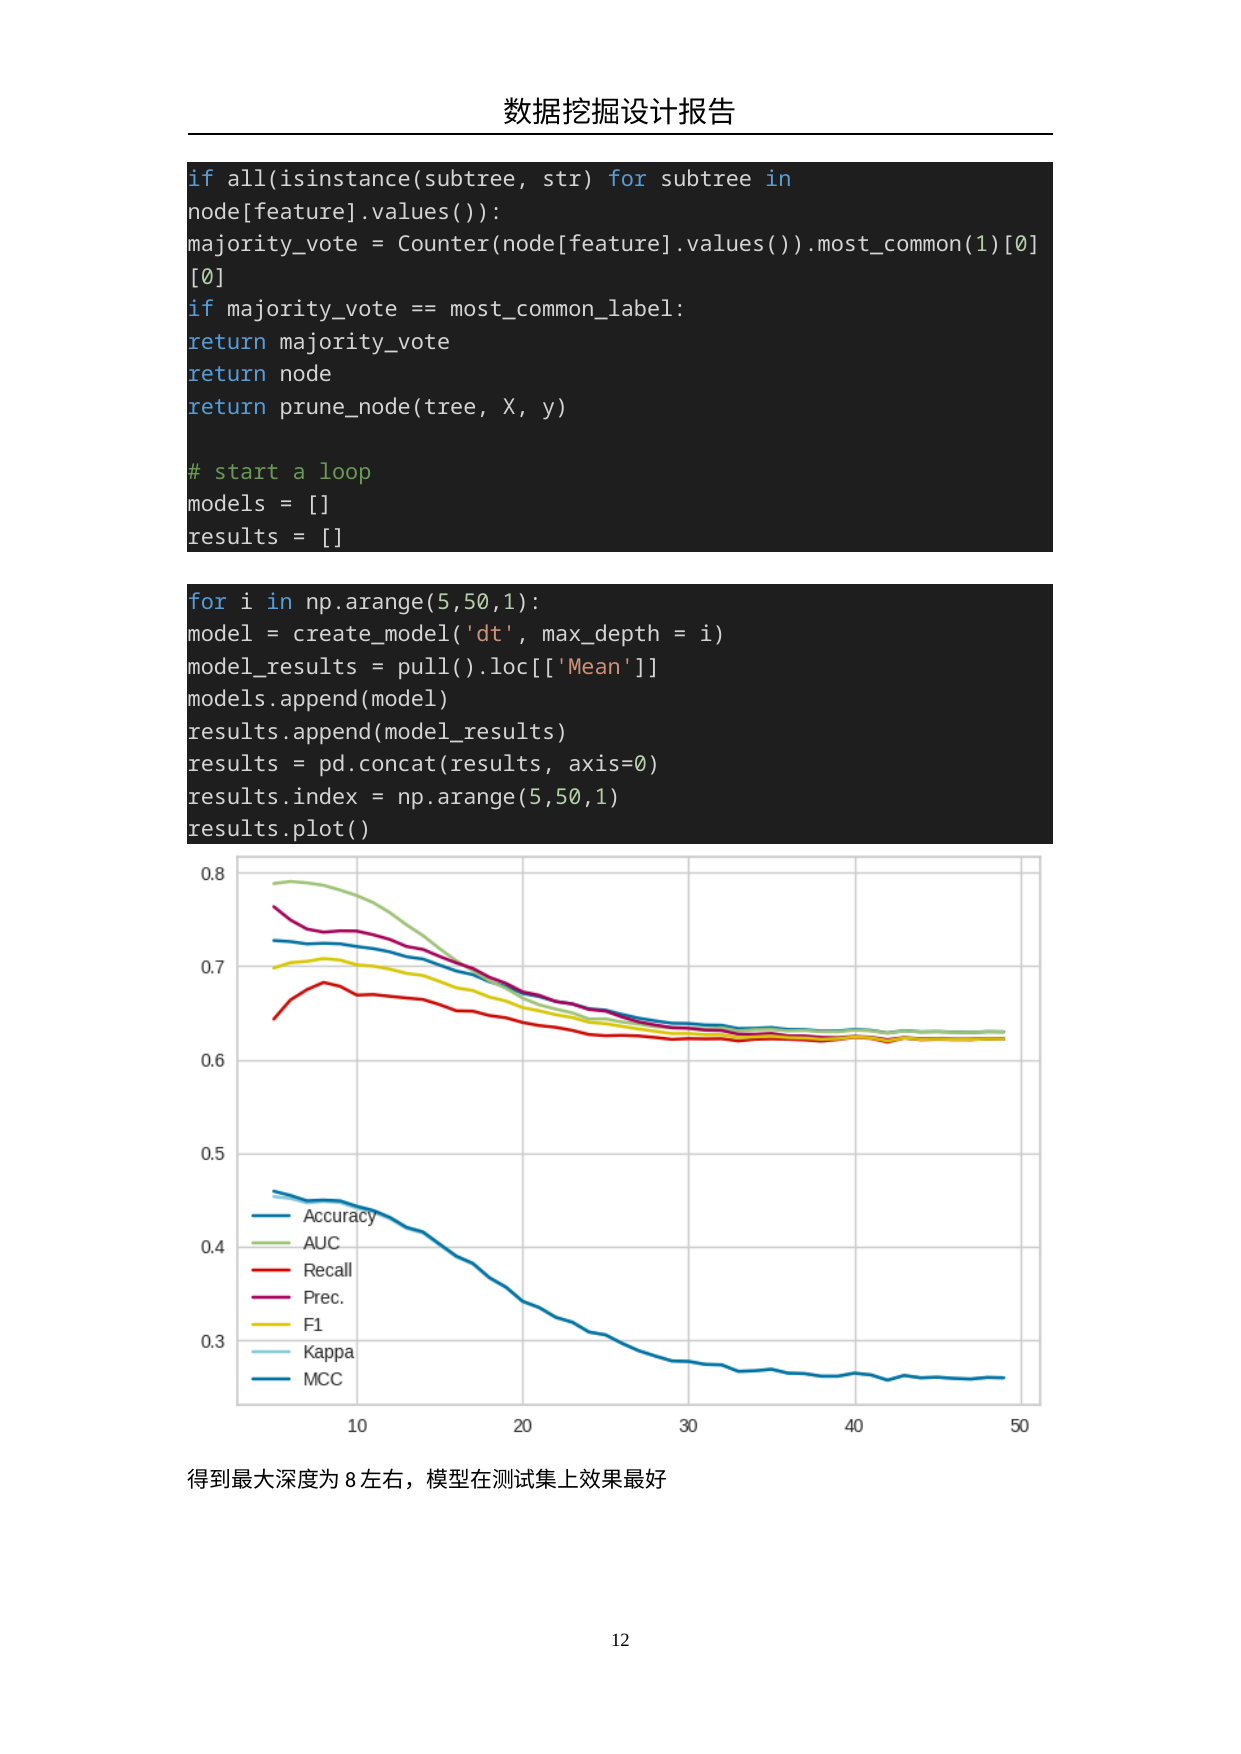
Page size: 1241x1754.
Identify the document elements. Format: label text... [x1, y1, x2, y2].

text if majority_vote == most_common_label: [187, 292, 1053, 324]
picture [187, 844, 1052, 1449]
text results = pd.concat(results, axis=0) [187, 747, 1053, 779]
text # start a loop [187, 454, 1053, 487]
text majority_vote = Counter(node[feature].values()).most_common(1)[0][0] [187, 227, 1053, 292]
text return majority_vote [187, 324, 1053, 357]
text models = [] [187, 487, 1053, 519]
text models.append(model) [187, 682, 1053, 714]
text results.append(model_results) [187, 714, 1053, 747]
text results.plot() [187, 812, 1053, 844]
text for i in np.arange(5,50,1): [187, 584, 1053, 617]
text return prune_node(tree, X, y) [187, 389, 1053, 422]
text results.index = np.arange(5,50,1) [187, 779, 1053, 812]
text if all(isinstance(subtree, str) for subtree in node[feature].values()): [187, 162, 1053, 227]
text model = create_model('dt', max_depth = i) [187, 617, 1053, 649]
text model_results = pull().loc[['Mean']] [187, 649, 1053, 682]
text results = [] [187, 519, 1053, 552]
list 得到最大深度为8左右，模型在测试集上效果最好 [187, 1462, 1053, 1494]
text return node [187, 357, 1053, 389]
